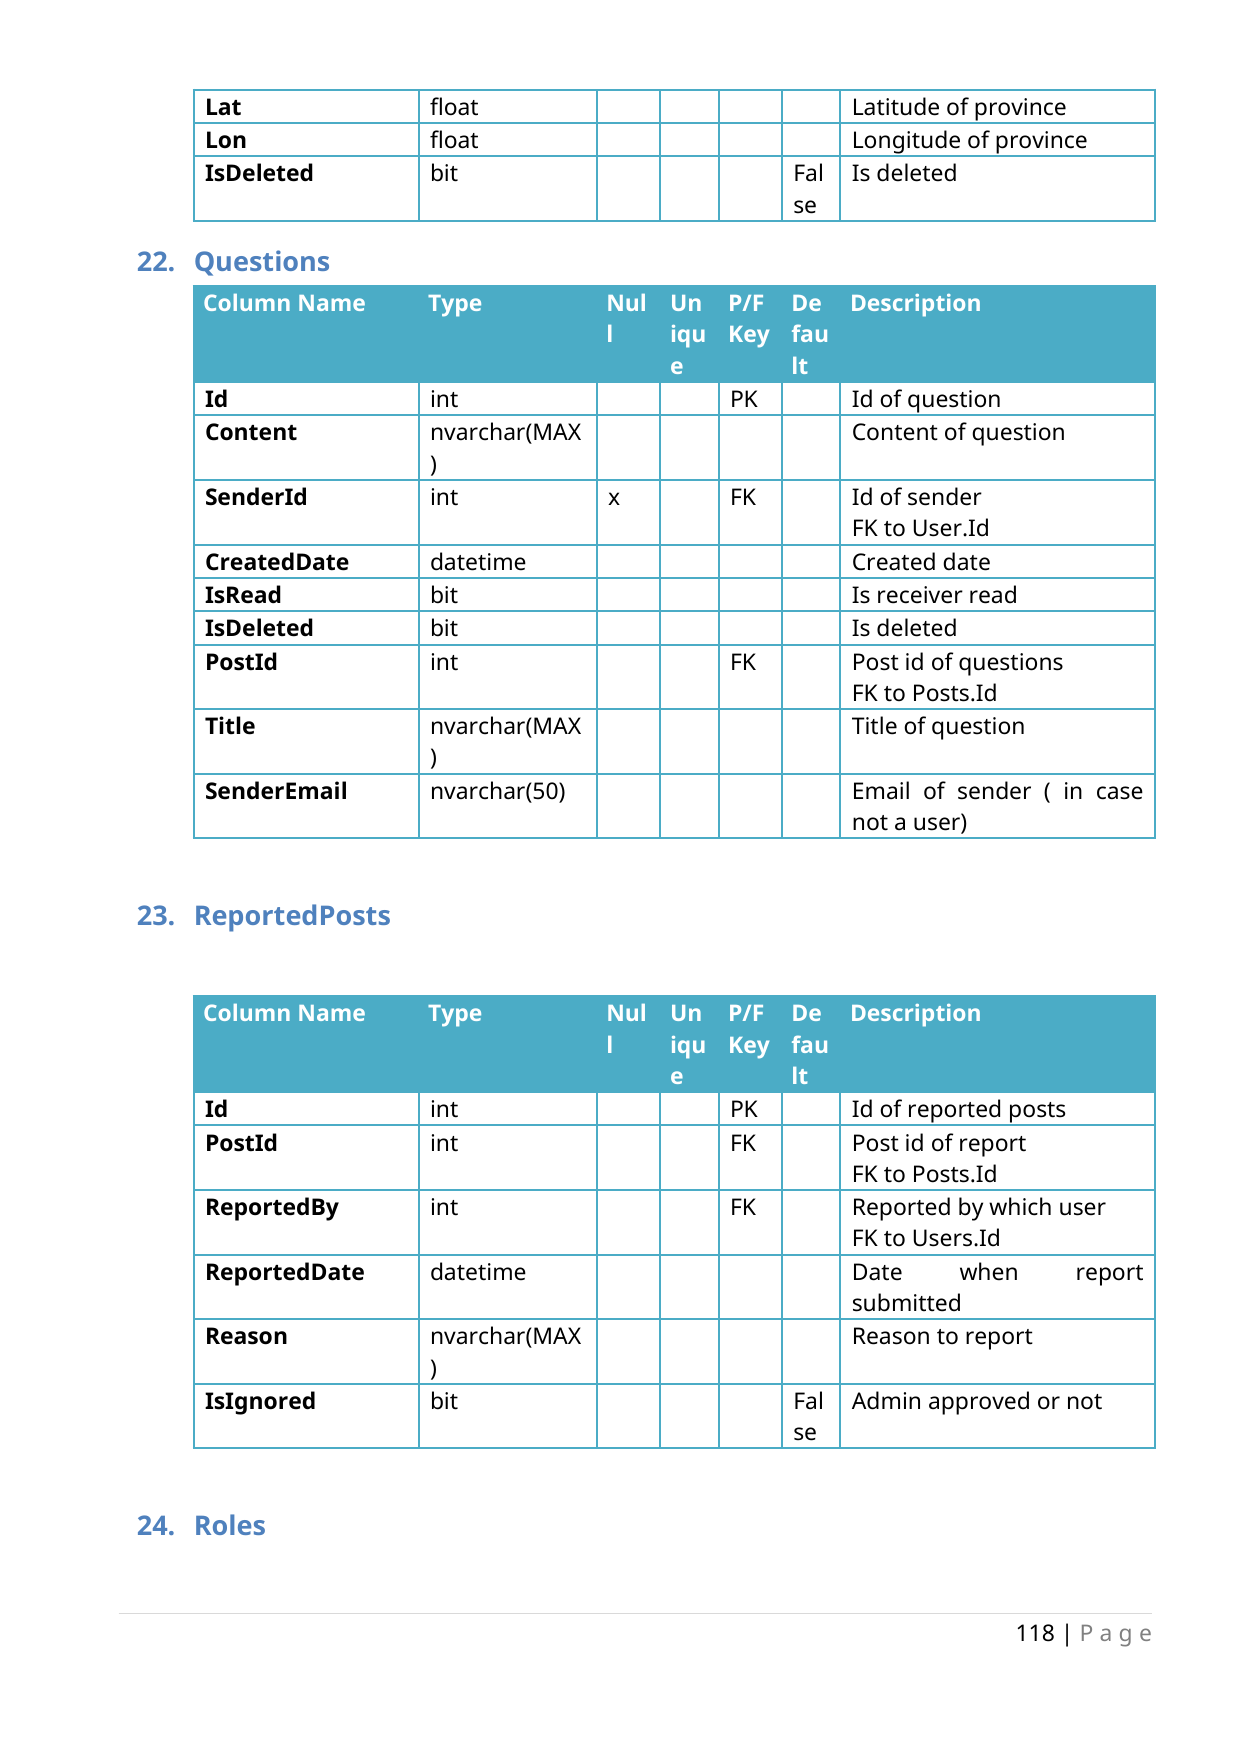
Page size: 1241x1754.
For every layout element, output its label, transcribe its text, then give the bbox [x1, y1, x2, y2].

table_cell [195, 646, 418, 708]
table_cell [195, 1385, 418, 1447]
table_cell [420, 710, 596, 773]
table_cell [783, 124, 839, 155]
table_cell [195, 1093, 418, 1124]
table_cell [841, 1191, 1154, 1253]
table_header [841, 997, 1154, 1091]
subtitle Questions [156, 243, 1152, 279]
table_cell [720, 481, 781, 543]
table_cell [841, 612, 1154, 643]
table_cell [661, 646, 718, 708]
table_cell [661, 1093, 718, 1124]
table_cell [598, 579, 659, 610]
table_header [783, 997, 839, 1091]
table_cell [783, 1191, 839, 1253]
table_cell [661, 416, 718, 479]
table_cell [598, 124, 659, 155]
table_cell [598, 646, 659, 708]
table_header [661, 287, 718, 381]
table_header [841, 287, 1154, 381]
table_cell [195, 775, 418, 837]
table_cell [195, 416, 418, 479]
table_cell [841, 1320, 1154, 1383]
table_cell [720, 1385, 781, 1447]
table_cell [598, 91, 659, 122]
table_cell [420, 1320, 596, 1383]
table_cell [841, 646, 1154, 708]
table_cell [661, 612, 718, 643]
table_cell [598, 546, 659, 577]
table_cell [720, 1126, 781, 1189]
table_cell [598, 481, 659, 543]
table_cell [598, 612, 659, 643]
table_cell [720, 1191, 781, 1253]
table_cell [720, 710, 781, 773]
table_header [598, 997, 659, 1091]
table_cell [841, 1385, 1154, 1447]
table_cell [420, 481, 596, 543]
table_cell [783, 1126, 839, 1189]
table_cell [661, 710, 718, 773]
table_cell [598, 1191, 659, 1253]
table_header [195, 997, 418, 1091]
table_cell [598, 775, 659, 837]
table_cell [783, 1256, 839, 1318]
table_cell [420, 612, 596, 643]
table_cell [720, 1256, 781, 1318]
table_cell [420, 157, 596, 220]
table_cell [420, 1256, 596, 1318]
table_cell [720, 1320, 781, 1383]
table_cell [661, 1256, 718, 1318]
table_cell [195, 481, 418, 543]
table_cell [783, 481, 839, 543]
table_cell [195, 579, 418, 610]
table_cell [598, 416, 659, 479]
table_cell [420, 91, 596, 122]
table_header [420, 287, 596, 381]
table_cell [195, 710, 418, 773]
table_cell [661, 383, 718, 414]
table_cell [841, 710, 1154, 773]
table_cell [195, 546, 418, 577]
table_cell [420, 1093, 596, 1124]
subtitle Roles [156, 1506, 1152, 1543]
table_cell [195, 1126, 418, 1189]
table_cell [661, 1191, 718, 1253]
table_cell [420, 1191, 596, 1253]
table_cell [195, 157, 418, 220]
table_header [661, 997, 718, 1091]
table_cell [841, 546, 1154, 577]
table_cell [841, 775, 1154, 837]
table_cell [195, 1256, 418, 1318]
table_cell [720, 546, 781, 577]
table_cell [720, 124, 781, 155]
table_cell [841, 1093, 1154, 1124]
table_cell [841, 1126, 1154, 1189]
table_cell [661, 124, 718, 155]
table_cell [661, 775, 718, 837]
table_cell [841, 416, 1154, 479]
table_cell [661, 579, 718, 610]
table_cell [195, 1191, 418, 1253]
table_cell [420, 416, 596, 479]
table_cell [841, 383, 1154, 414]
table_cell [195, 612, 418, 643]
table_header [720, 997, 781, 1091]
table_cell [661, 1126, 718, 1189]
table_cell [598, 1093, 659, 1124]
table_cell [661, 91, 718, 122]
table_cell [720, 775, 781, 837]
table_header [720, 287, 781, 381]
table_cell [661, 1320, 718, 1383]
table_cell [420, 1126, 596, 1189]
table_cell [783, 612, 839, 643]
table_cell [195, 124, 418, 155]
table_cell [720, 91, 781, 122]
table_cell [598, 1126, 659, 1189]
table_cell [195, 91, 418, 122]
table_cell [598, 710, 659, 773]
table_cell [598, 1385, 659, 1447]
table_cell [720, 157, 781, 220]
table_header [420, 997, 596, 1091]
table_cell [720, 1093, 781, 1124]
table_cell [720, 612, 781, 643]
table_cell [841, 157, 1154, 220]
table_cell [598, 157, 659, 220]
subtitle ReportedPosts [156, 896, 1152, 933]
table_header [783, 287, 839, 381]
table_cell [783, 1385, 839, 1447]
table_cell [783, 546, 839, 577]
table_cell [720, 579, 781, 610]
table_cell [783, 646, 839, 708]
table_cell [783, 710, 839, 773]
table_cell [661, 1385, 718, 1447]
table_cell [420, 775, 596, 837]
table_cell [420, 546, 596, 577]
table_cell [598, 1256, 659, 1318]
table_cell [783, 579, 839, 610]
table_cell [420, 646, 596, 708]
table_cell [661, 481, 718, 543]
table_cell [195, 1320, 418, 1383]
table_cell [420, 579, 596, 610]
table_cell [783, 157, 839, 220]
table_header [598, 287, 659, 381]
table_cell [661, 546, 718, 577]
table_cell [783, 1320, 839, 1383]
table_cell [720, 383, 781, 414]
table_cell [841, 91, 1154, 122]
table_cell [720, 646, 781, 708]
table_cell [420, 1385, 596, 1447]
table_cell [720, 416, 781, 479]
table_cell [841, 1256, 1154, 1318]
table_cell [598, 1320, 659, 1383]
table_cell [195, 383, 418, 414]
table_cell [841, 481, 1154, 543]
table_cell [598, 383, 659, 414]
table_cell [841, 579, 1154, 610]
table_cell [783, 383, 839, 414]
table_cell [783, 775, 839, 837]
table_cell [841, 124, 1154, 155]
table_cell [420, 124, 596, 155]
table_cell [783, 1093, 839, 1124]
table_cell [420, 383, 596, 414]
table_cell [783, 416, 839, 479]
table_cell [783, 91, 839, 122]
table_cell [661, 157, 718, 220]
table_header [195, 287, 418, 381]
